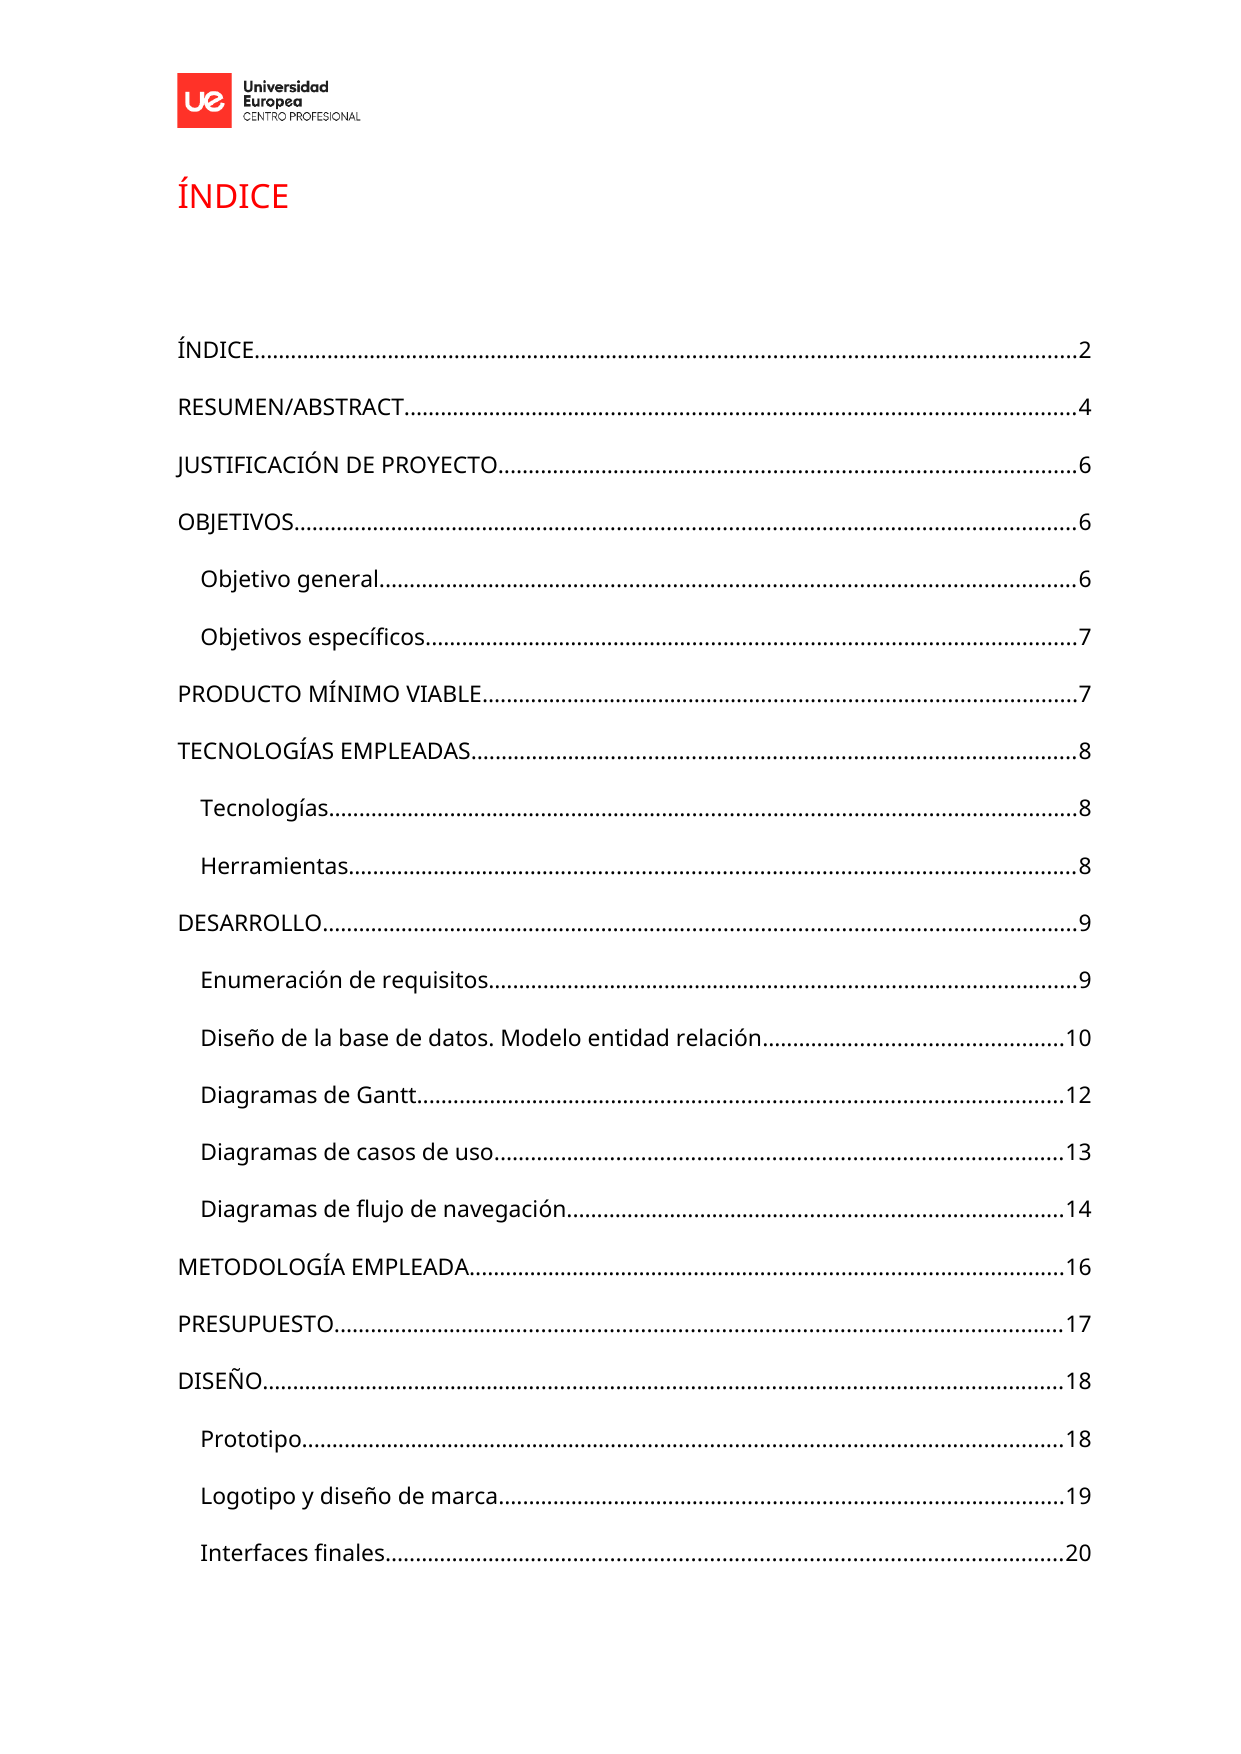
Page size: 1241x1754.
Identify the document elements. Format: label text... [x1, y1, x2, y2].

picture [177, 73, 361, 128]
subtitle ÍNDICE [177, 173, 1092, 218]
